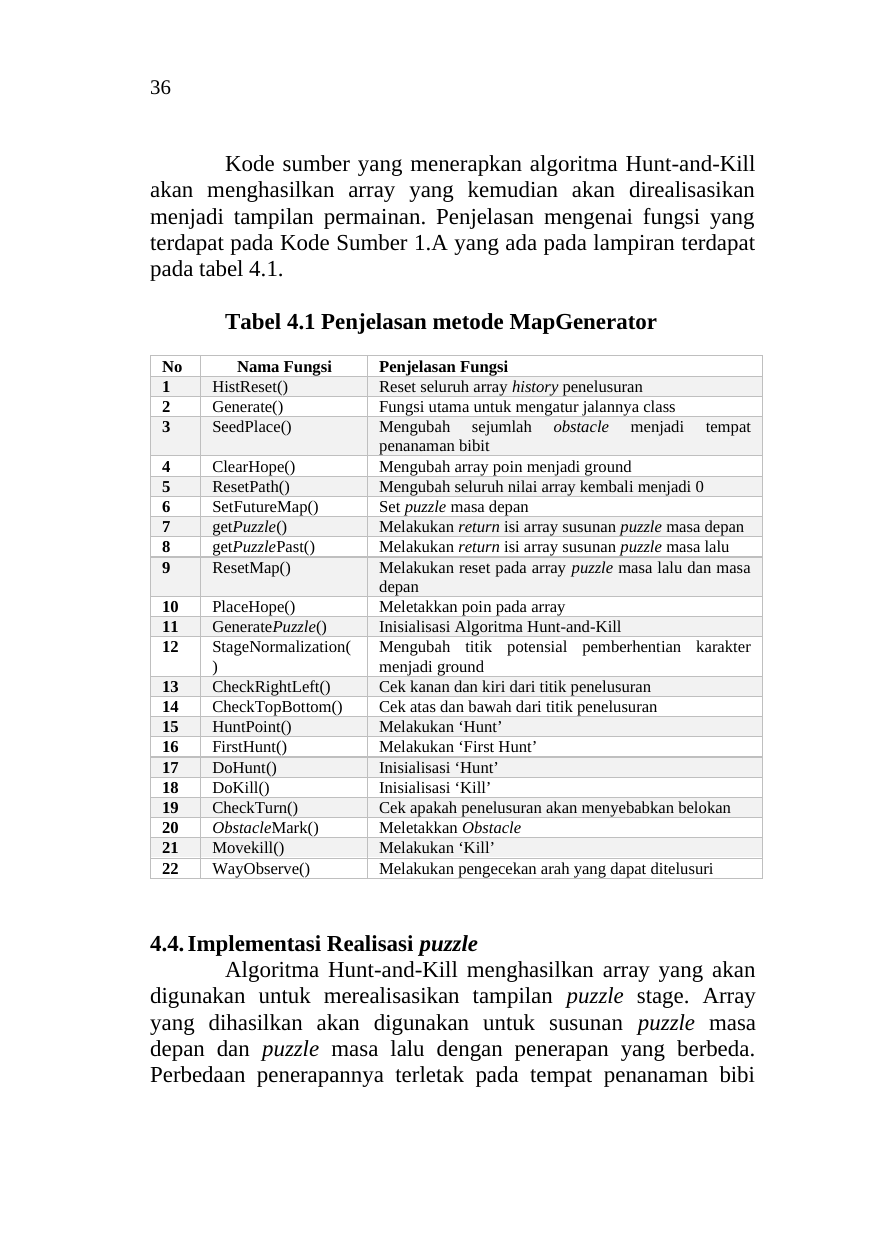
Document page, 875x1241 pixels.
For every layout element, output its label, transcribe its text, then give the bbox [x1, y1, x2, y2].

table_cell 10 [151, 597, 200, 616]
table_cell Melakukan reset pada array puzzle masa lalu dan masa depan [368, 558, 762, 596]
table_cell ResetMap() [201, 558, 367, 596]
table_header Penjelasan Fungsi [368, 356, 762, 376]
table_cell Generate() [201, 397, 367, 416]
table_cell PlaceHope() [201, 597, 367, 616]
table_cell 22 [151, 859, 200, 878]
table_cell Inisialisasi Algoritma Hunt-and-Kill [368, 617, 762, 636]
table_cell 1 [151, 377, 200, 396]
table_cell Cek atas dan bawah dari titik penelusuran [368, 697, 762, 716]
table_cell 20 [151, 818, 200, 837]
table_cell CheckTurn() [201, 798, 367, 817]
table_header Nama Fungsi [201, 356, 367, 376]
table_cell DoHunt() [201, 758, 367, 777]
table_cell 13 [151, 677, 200, 696]
table_cell 8 [151, 537, 200, 556]
table_cell Meletakkan poin pada array [368, 597, 762, 616]
table_cell getPuzzle() [201, 517, 367, 536]
table_cell HuntPoint() [201, 717, 367, 736]
table_cell Mengubah array poin menjadi ground [368, 456, 762, 476]
table_cell 18 [151, 778, 200, 797]
table_cell Melakukan ‘First Hunt’ [368, 737, 762, 756]
table_cell Cek apakah penelusuran akan menyebabkan belokan [368, 798, 762, 817]
table_cell Melakukan return isi array susunan puzzle masa lalu [368, 537, 762, 556]
table_cell SetFutureMap() [201, 497, 367, 516]
table_cell Inisialisasi ‘Kill’ [368, 778, 762, 797]
table_cell Melakukan ‘Hunt’ [368, 717, 762, 736]
table_cell 17 [151, 758, 200, 777]
table_cell SeedPlace() [201, 417, 367, 455]
table_cell 7 [151, 517, 200, 536]
table_cell Melakukan return isi array susunan puzzle masa depan [368, 517, 762, 536]
subtitle Implementasi Realisasi puzzle [150, 930, 756, 956]
table_cell 2 [151, 397, 200, 416]
table_cell GeneratePuzzle() [201, 617, 367, 636]
table_cell 3 [151, 417, 200, 455]
table_cell CheckTopBottom() [201, 697, 367, 716]
table_cell WayObserve() [201, 859, 367, 878]
table_cell Mengubah seluruh nilai array kembali menjadi 0 [368, 477, 762, 496]
table_cell 4 [151, 456, 200, 476]
table_cell HistReset() [201, 377, 367, 396]
table_cell 14 [151, 697, 200, 716]
table_cell CheckRightLeft() [201, 677, 367, 696]
table_header No [151, 356, 200, 376]
text Kode sumber yang menerapkan algoritma Hunt-and-Kill akan menghasilkan array yang kemudian akan direalisasikan menjadi tampilan permainan. Penjelasan mengenai fungsi yang terdapat pada Kode Sumber 1.A yang ada pada lampiran terdapat pada tabel 4.1. [150, 150, 756, 282]
table_cell ObstacleMark() [201, 818, 367, 837]
table_cell Cek kanan dan kiri dari titik penelusuran [368, 677, 762, 696]
table_cell Set puzzle masa depan [368, 497, 762, 516]
table_cell FirstHunt() [201, 737, 367, 756]
table_cell StageNormalization() [201, 637, 367, 676]
table_cell ClearHope() [201, 456, 367, 476]
table_cell 15 [151, 717, 200, 736]
table_cell 5 [151, 477, 200, 496]
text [150, 956, 756, 1088]
table_cell 6 [151, 497, 200, 516]
table_cell 11 [151, 617, 200, 636]
table_cell ResetPath() [201, 477, 367, 496]
table_cell 9 [151, 558, 200, 596]
text Tabel 4.1 Penjelasan metode MapGenerator [150, 308, 756, 334]
table_cell Mengubah titik potensial pemberhentian karakter menjadi ground [368, 637, 762, 676]
table_cell Fungsi utama untuk mengatur jalannya class [368, 397, 762, 416]
table_cell Melakukan pengecekan arah yang dapat ditelusuri [368, 859, 762, 878]
table_cell 21 [151, 838, 200, 857]
table_cell Mengubah sejumlah obstacle menjadi tempat penanaman bibit [368, 417, 762, 455]
table_cell 16 [151, 737, 200, 756]
table_cell Inisialisasi ‘Hunt’ [368, 758, 762, 777]
table_cell Reset seluruh array history penelusuran [368, 377, 762, 396]
table_cell Melakukan ‘Kill’ [368, 838, 762, 857]
table_cell 19 [151, 798, 200, 817]
table_cell Meletakkan Obstacle [368, 818, 762, 837]
table_cell 12 [151, 637, 200, 676]
table_cell DoKill() [201, 778, 367, 797]
table_cell Movekill() [201, 838, 367, 857]
table_cell getPuzzlePast() [201, 537, 367, 556]
